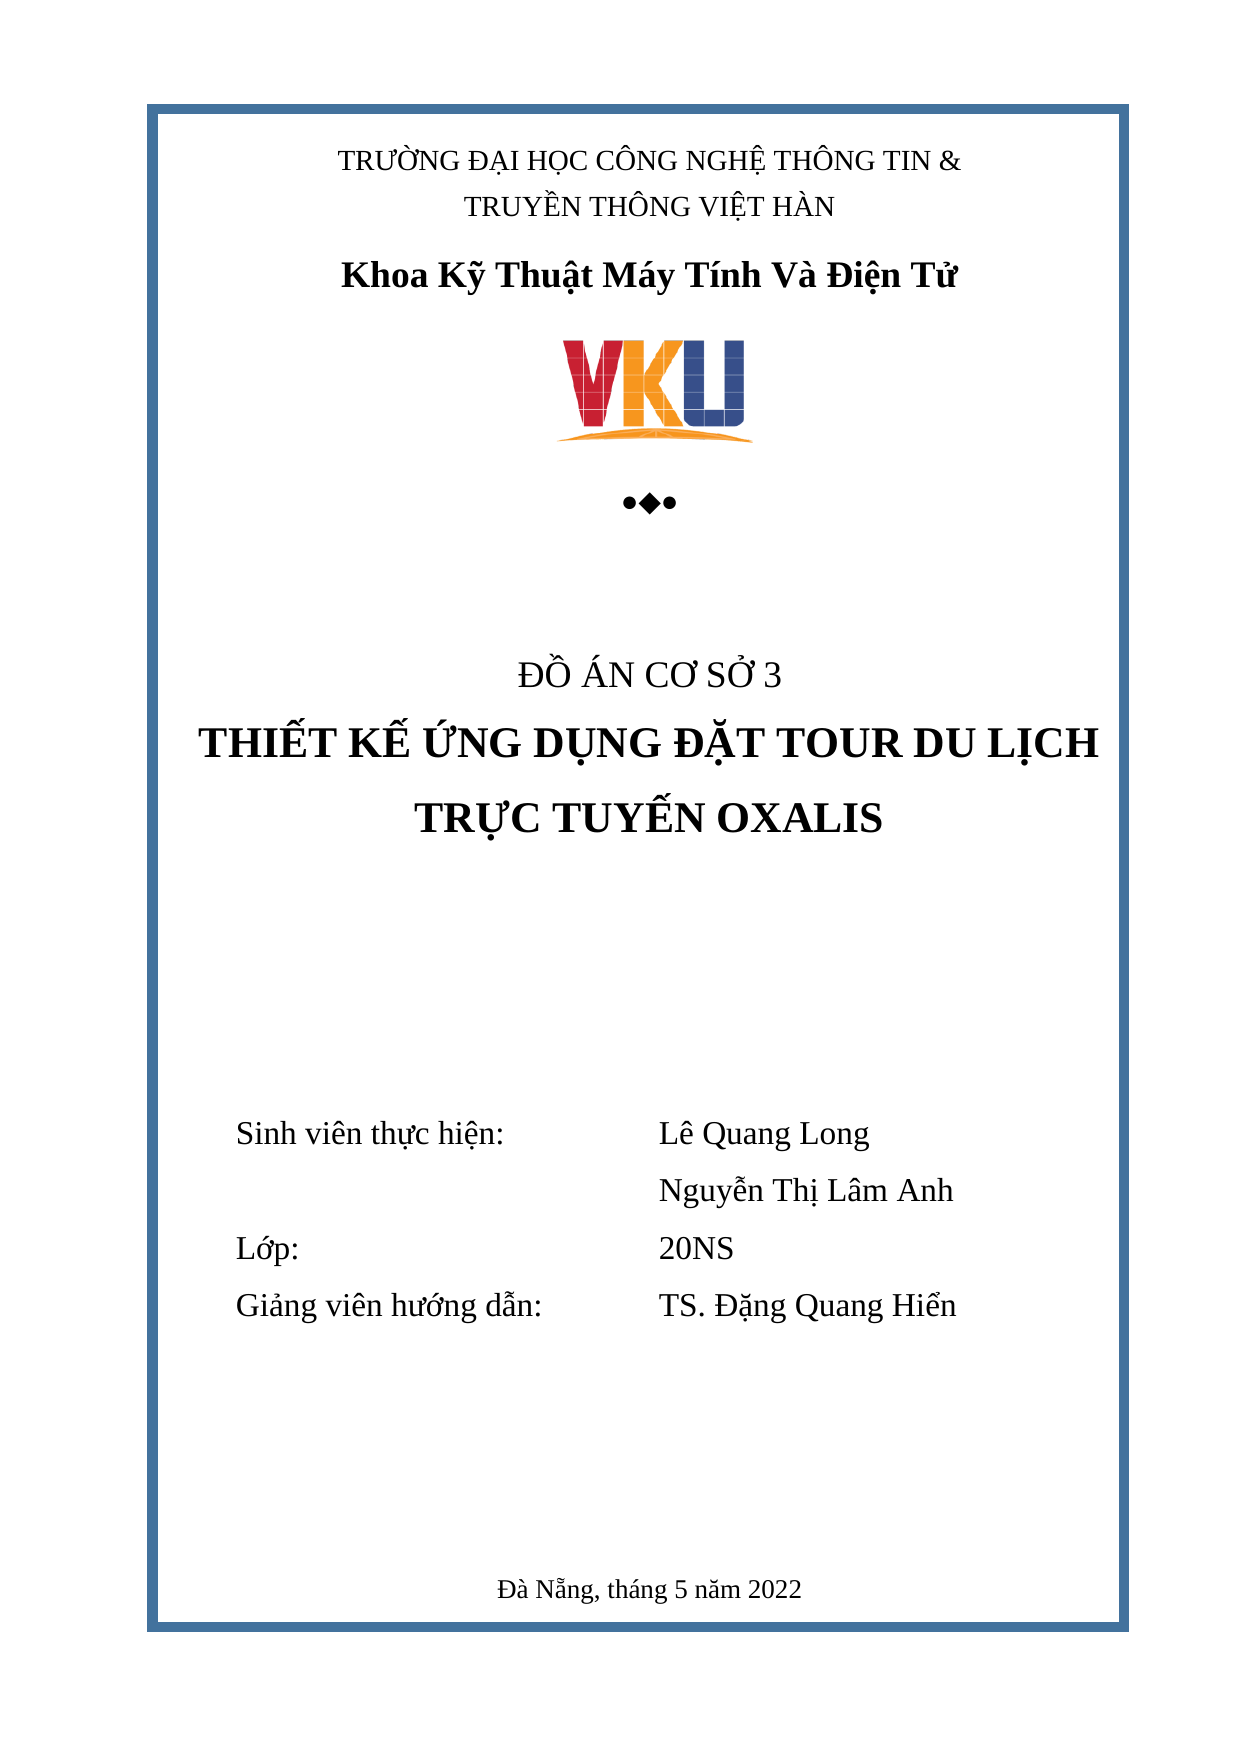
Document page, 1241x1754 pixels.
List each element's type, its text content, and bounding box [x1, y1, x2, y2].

text THIẾT KẾ ỨNG DỤNG ĐẶT TOUR DU LỊCH TRỰC TUYẾN OXALIS [177, 717, 1119, 842]
text Đà Nẵng, tháng 5 năm 2022 [177, 1573, 1119, 1604]
text ĐỒ ÁN CƠ SỞ 3 [177, 652, 1119, 695]
text Sinh viên thực hiện: Lê Quang Long [177, 1113, 1119, 1151]
text Giảng viên hướng dẫn: TS. Đặng Quang Hiển [177, 1286, 1119, 1324]
picture [546, 329, 753, 451]
text TRUYỀN THÔNG VIỆT HÀN [177, 189, 1119, 223]
text ●◆● [177, 482, 1119, 518]
text Lớp: 20NS [177, 1228, 1119, 1266]
text Khoa Kỹ Thuật Máy Tính Và Điện Tử [177, 252, 1119, 296]
text TRƯỜNG ĐẠI HỌC CÔNG NGHỆ THÔNG TIN & [177, 143, 1119, 177]
text Nguyễn Thị Lâm Anh [177, 1171, 1119, 1209]
